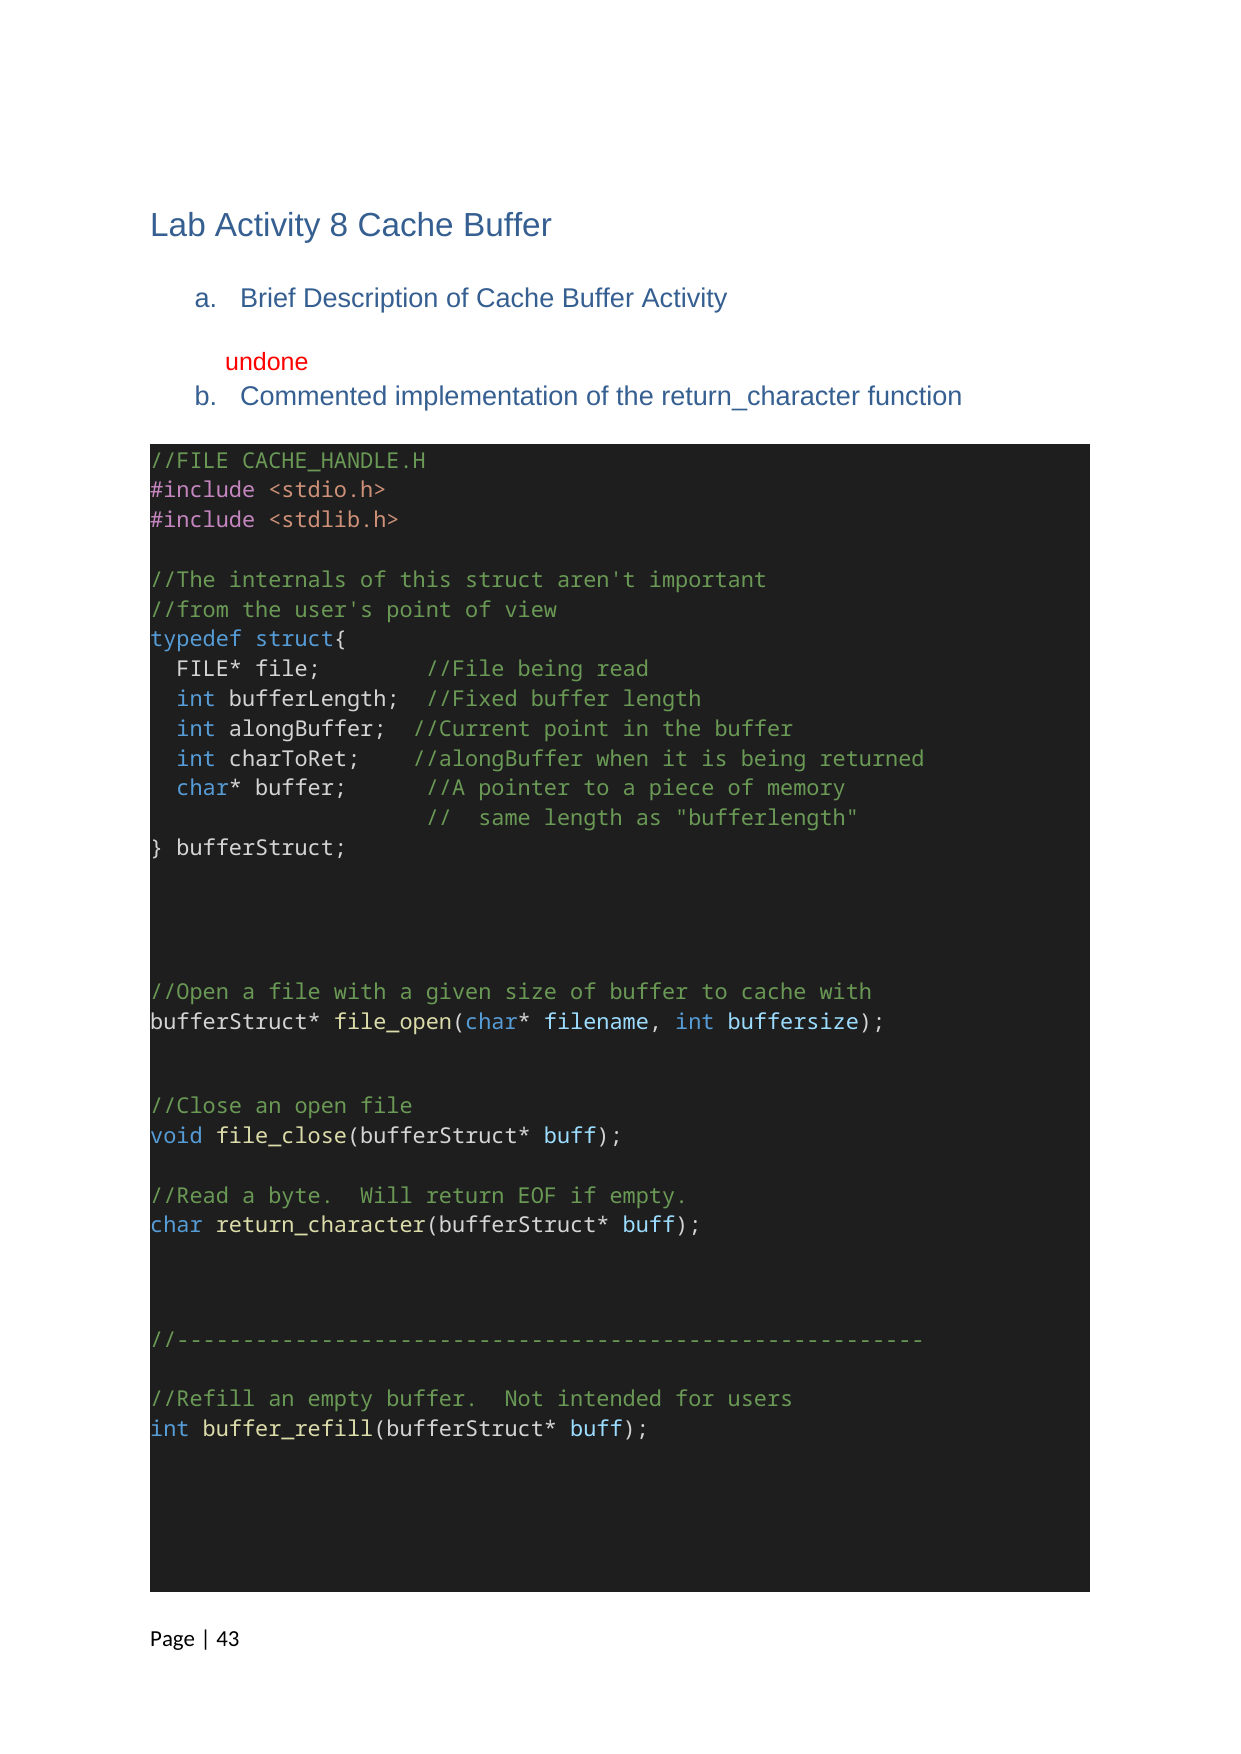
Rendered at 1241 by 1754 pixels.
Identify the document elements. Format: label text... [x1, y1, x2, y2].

subtitle Brief Description of Cache Buffer Activity [194, 282, 1090, 313]
text bufferStruct* file_open(char* filename, int buffersize); [150, 1006, 1090, 1036]
text //Open a file with a given size of buffer to cache with [150, 976, 1090, 1006]
subtitle Lab Activity 8 Cache Buffer [150, 205, 1090, 244]
text // same length as "bufferlength" [150, 802, 1090, 832]
text //Refill an empty buffer. Not intended for users [150, 1383, 1090, 1413]
text //from the user's point of view [150, 593, 1090, 623]
text FILE* file; //File being read [150, 653, 1090, 683]
text typedef struct{ [150, 623, 1090, 653]
text //Close an open file [150, 1090, 1090, 1120]
list undone [225, 347, 1090, 376]
text } bufferStruct; [150, 832, 1090, 862]
text #include <stdio.h> [150, 474, 1090, 504]
text char* buffer; //A pointer to a piece of memory [150, 772, 1090, 802]
text int charToRet; //alongBuffer when it is being returned [150, 742, 1090, 772]
text void file_close(bufferStruct* buff); [150, 1120, 1090, 1150]
text #include <stdlib.h> [150, 504, 1090, 534]
text //The internals of this struct aren't important [150, 564, 1090, 593]
text //--------------------------------------------------------- [150, 1324, 1090, 1353]
text //Read a byte. Will return EOF if empty. [150, 1180, 1090, 1209]
text int buffer_refill(bufferStruct* buff); [150, 1413, 1090, 1443]
subtitle Commented implementation of the return_character function [194, 380, 1090, 411]
text int bufferLength; //Fixed buffer length [150, 683, 1090, 713]
text char return_character(bufferStruct* buff); [150, 1209, 1090, 1239]
text //FILE CACHE_HANDLE.H [150, 444, 1090, 474]
text int alongBuffer; //Current point in the buffer [150, 713, 1090, 742]
